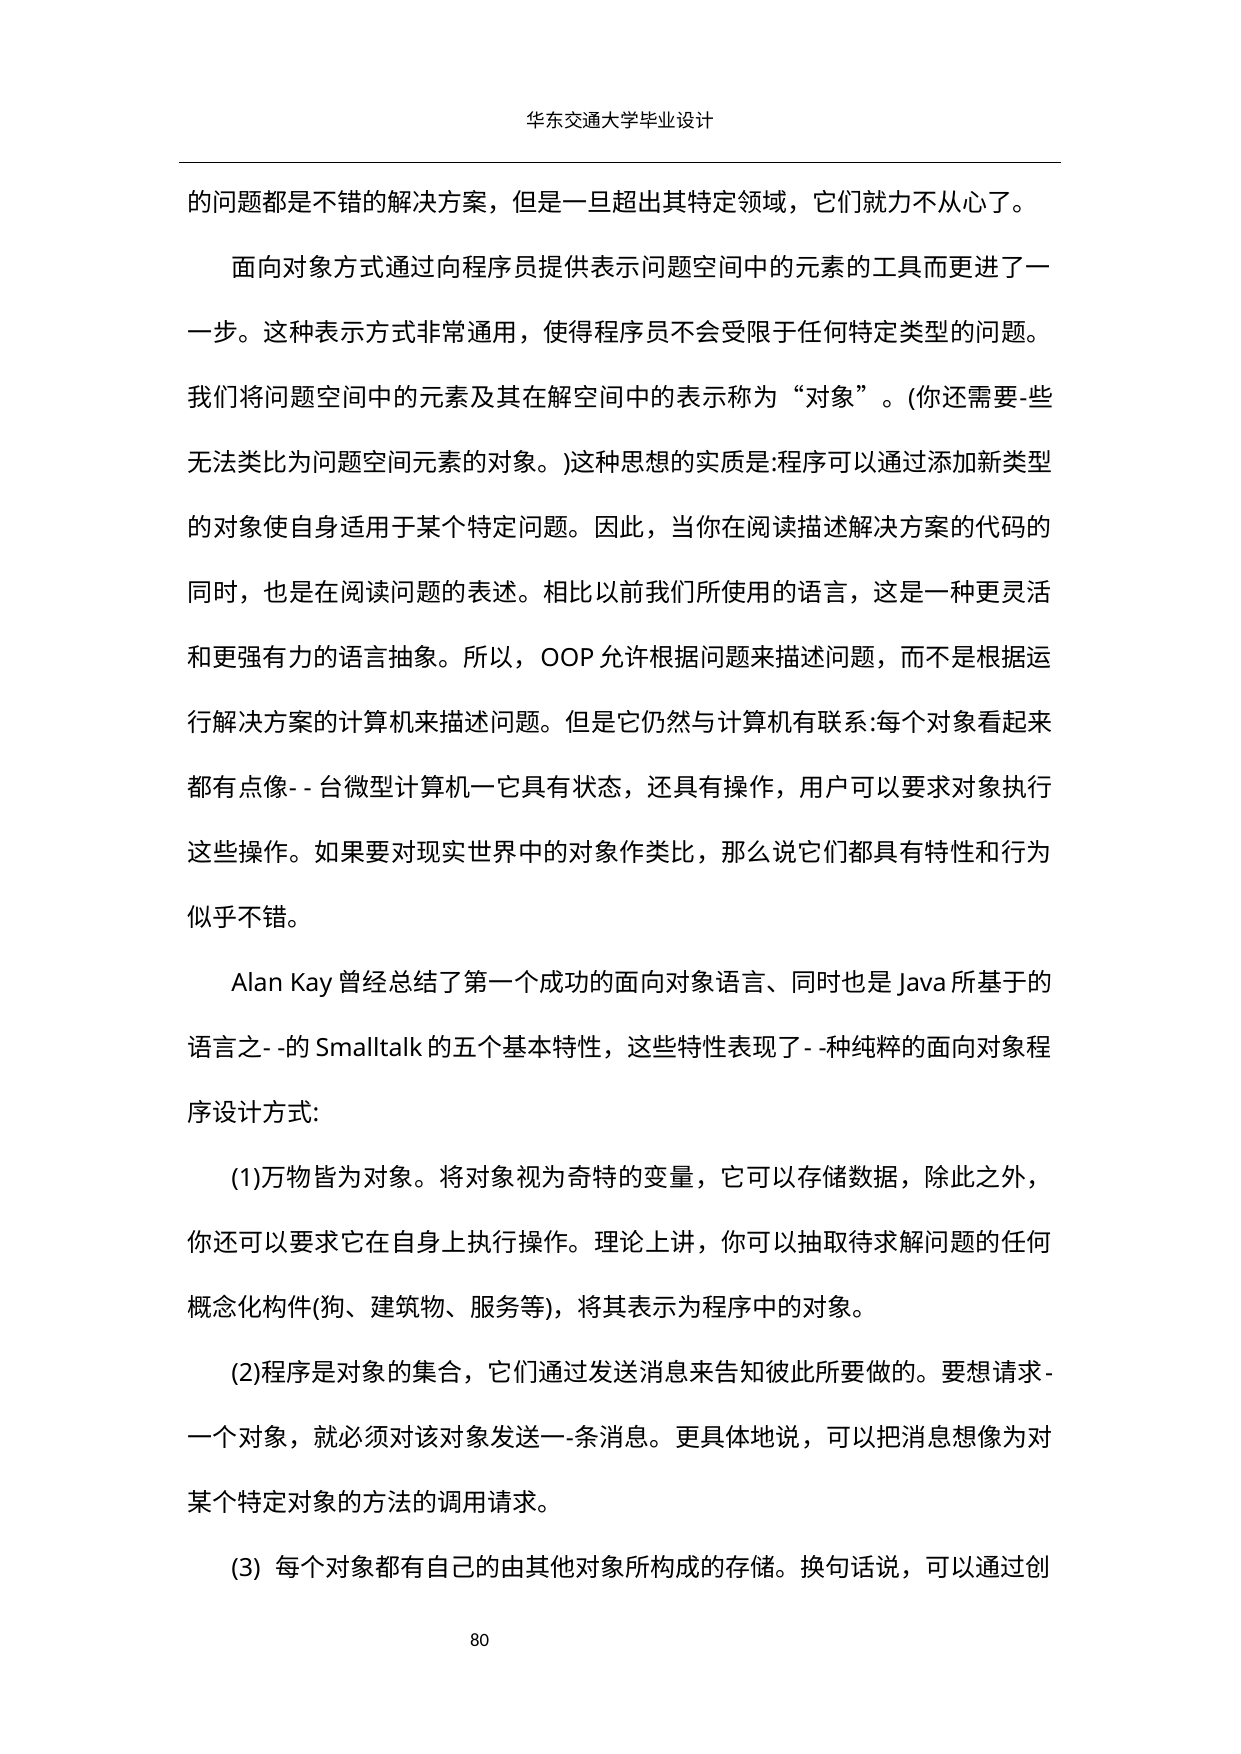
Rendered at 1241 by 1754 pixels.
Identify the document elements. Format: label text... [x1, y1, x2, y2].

list (2)程序是对象的集合，它们通过发送消息来告知彼此所要做的。要想请求-一个对象，就必须对该对象发送一-条消息。更具体地说，可以把消息想像为对某个特定对象的方法的调用请求。 [187, 1338, 1053, 1533]
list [187, 168, 1053, 233]
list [187, 1533, 1053, 1598]
list Alan Kay曾经总结了第一个成功的面向对象语言、同时也是Java所基于的语言之- -的Smalltalk的五个基本特性，这些特性表现了- -种纯粹的面向对象程序设计方式: [187, 948, 1053, 1143]
list 面向对象方式通过向程序员提供表示问题空间中的元素的工具而更进了一一步。这种表示方式非常通用，使得程序员不会受限于任何特定类型的问题。我们将问题空间中的元素及其在解空间中的表示称为“对象”。(你还需要-些无法类比为问题空间元素的对象。)这种思想的实质是:程序可以通过添加新类型的对象使自身适用于某个特定问题。因此，当你在阅读描述解决方案的代码的同时，也是在阅读问题的表述。相比以前我们所使用的语言，这是一种更灵活和更强有力的语言抽象。所以，OOP允许根据问题来描述问题，而不是根据运行解决方案的计算机来描述问题。但是它仍然与计算机有联系:每个对象看起来都有点像- - 台微型计算机一它具有状态，还具有操作，用户可以要求对象执行这些操作。如果要对现实世界中的对象作类比，那么说它们都具有特性和行为似乎不错。 [187, 233, 1053, 948]
list (1)万物皆为对象。将对象视为奇特的变量，它可以存储数据，除此之外，你还可以要求它在自身上执行操作。理论上讲，你可以抽取待求解问题的任何概念化构件(狗、建筑物、服务等)，将其表示为程序中的对象。 [187, 1143, 1053, 1338]
